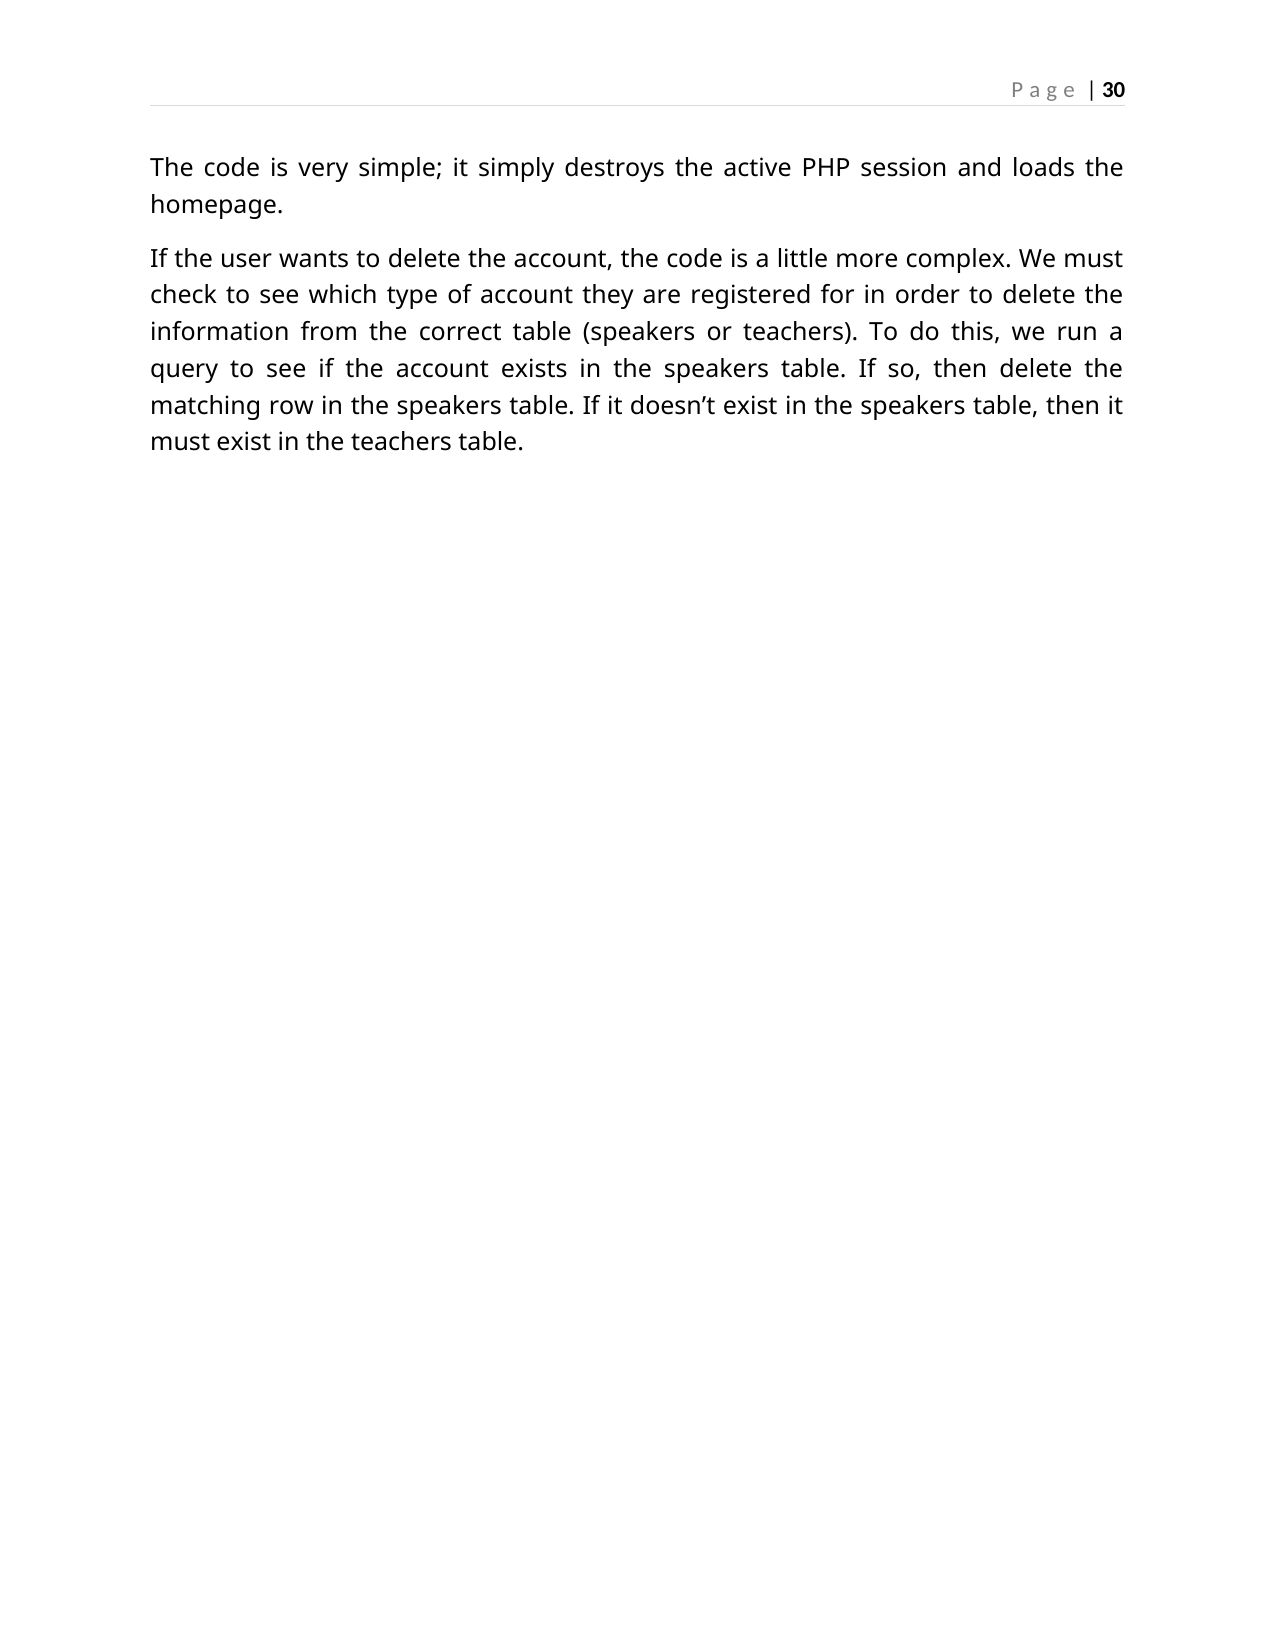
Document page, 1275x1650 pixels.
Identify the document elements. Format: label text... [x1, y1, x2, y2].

text The code is very simple; it simply destroys the active PHP session and loads the homepage. [150, 150, 1125, 221]
subtitle If the user wants to delete the account, the code is a little more complex. We must check to see which type of account they are registered for in order to delete the information from the correct table (speakers or teachers). To do this, we run a query to see if the account exists in the speakers table. If so, then delete the matching row in the speakers table. If it doesn’t exist in the speakers table, then it must exist in the teachers table. [150, 240, 1125, 458]
